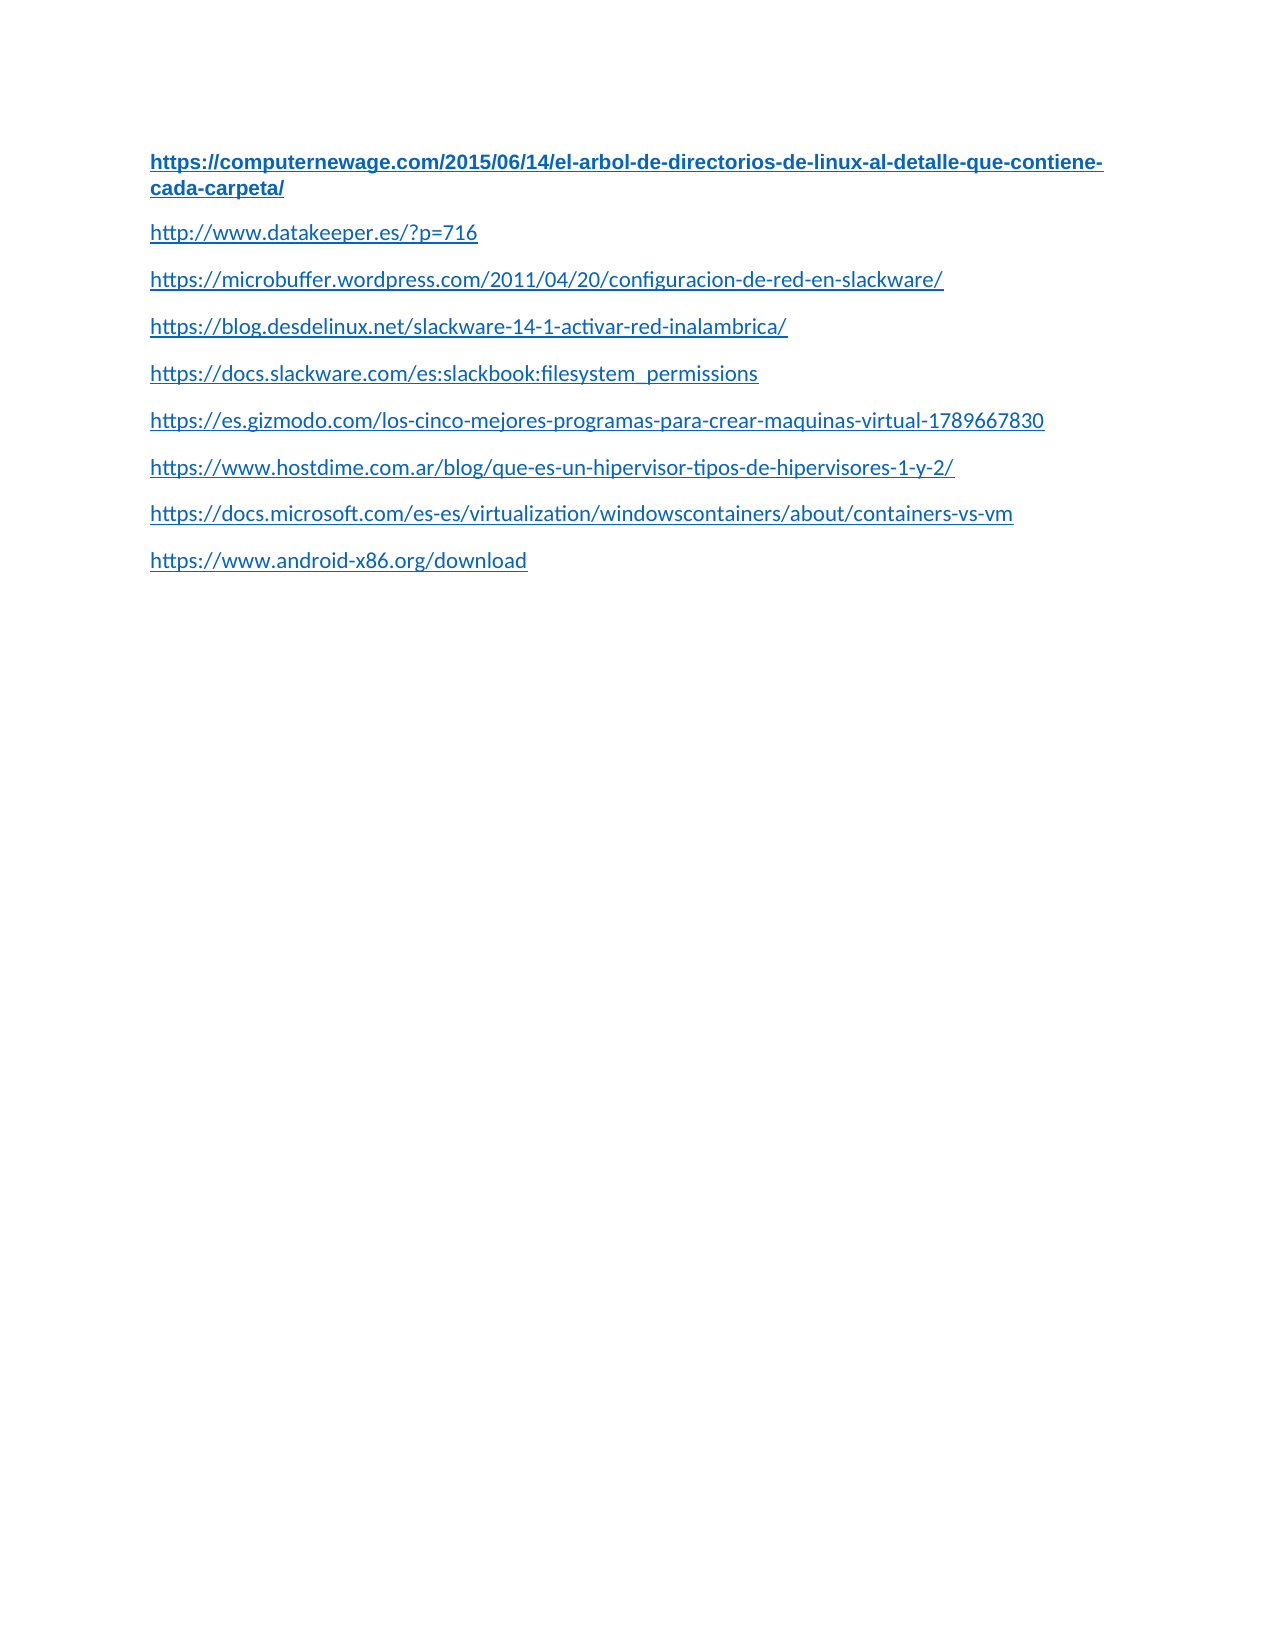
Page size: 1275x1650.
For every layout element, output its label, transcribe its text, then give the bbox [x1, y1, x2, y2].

text http://www.datakeeper.es/?p=716 [150, 218, 1125, 246]
text https://docs.slackware.com/es:slackbook:filesystem_permissions [150, 359, 1125, 387]
text https://www.android-x86.org/download [150, 546, 1125, 574]
text https://computernewage.com/2015/06/14/el-arbol-de-directorios-de-linux-al-detalle-que-contiene-cada-carpeta/ [150, 150, 1125, 200]
text https://www.hostdime.com.ar/blog/que-es-un-hipervisor-tipos-de-hipervisores-1-y-2/ [150, 453, 1125, 481]
text https://docs.microsoft.com/es-es/virtualization/windowscontainers/about/containers-vs-vm [150, 499, 1125, 528]
text https://es.gizmodo.com/los-cinco-mejores-programas-para-crear-maquinas-virtual-1789667830 [150, 406, 1125, 434]
text https://blog.desdelinux.net/slackware-14-1-activar-red-inalambrica/ [150, 312, 1125, 340]
text https://microbuffer.wordpress.com/2011/04/20/configuracion-de-red-en-slackware/ [150, 265, 1125, 293]
